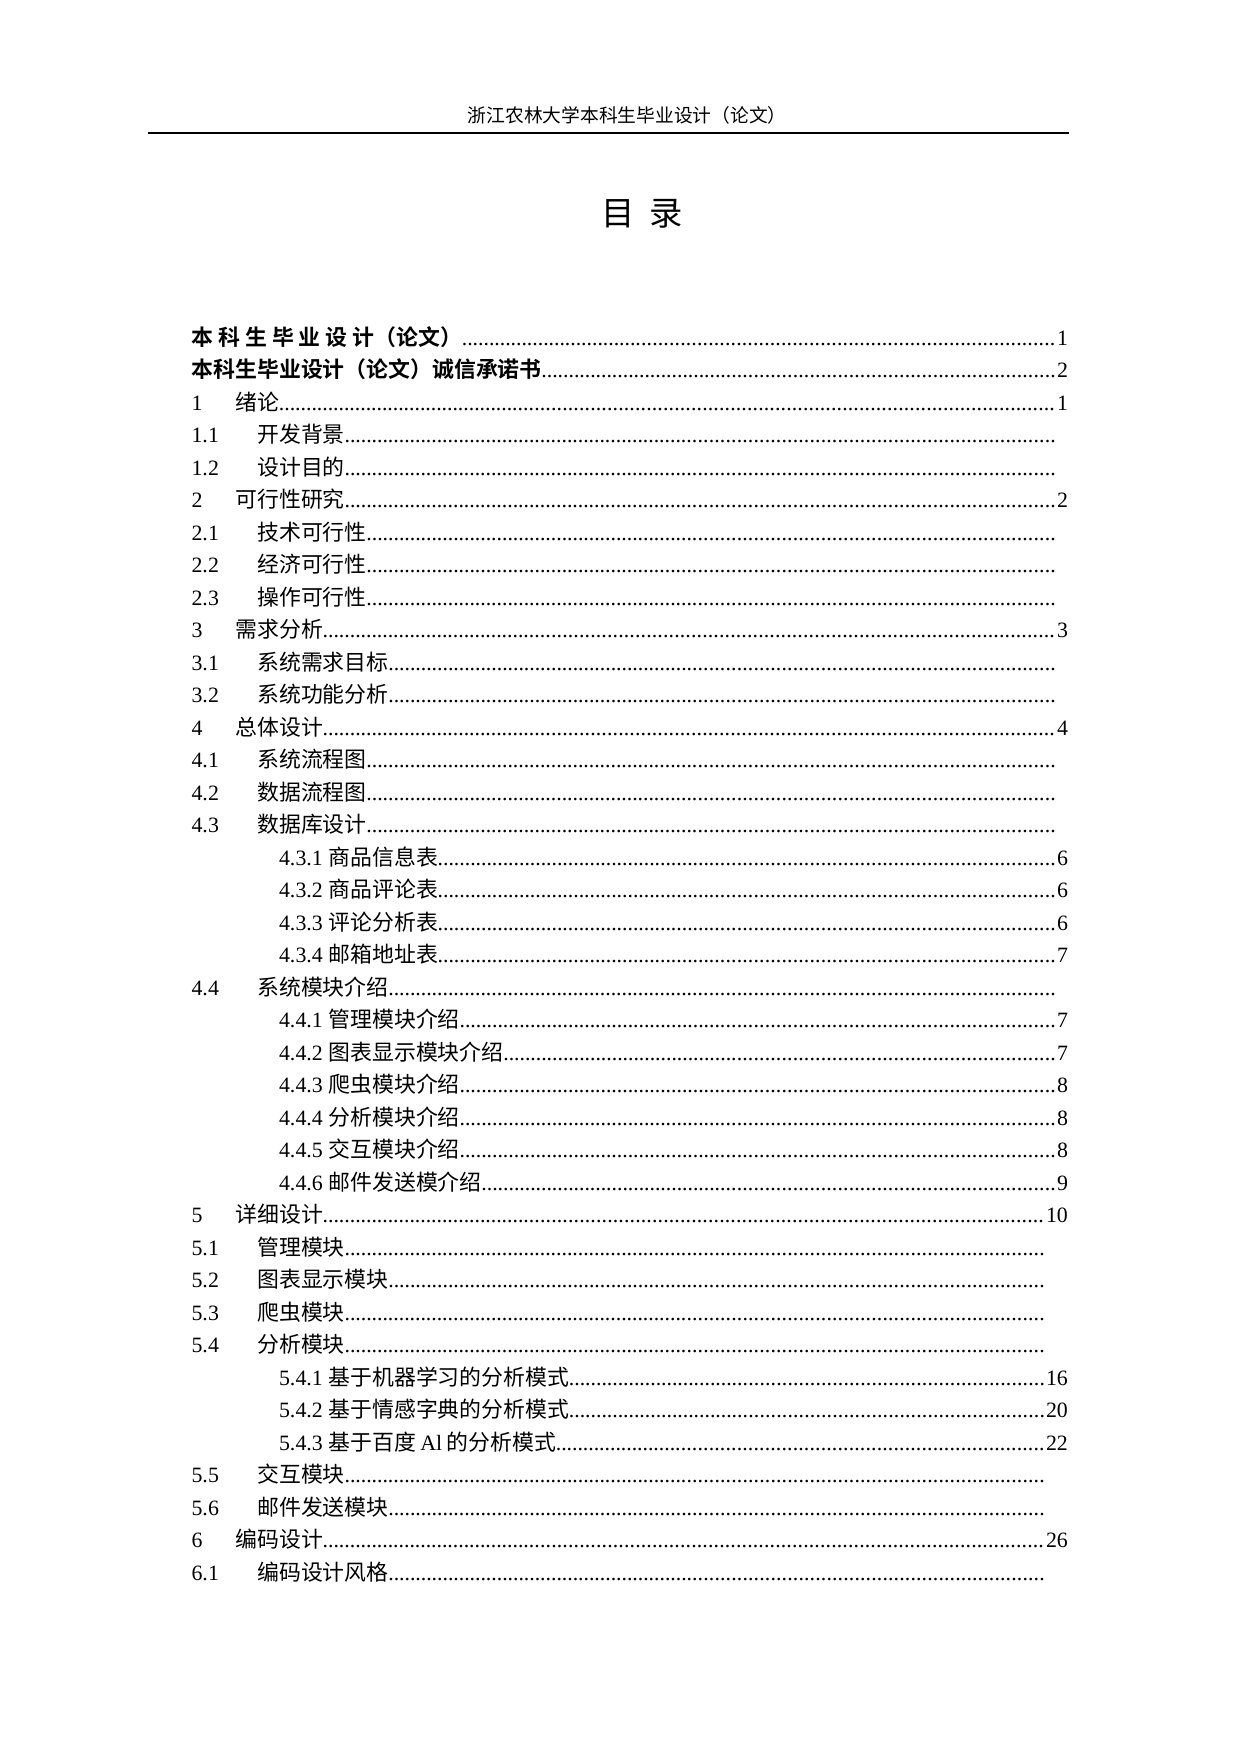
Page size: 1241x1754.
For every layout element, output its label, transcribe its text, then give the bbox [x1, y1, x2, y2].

text 目 录 [148, 178, 1069, 243]
